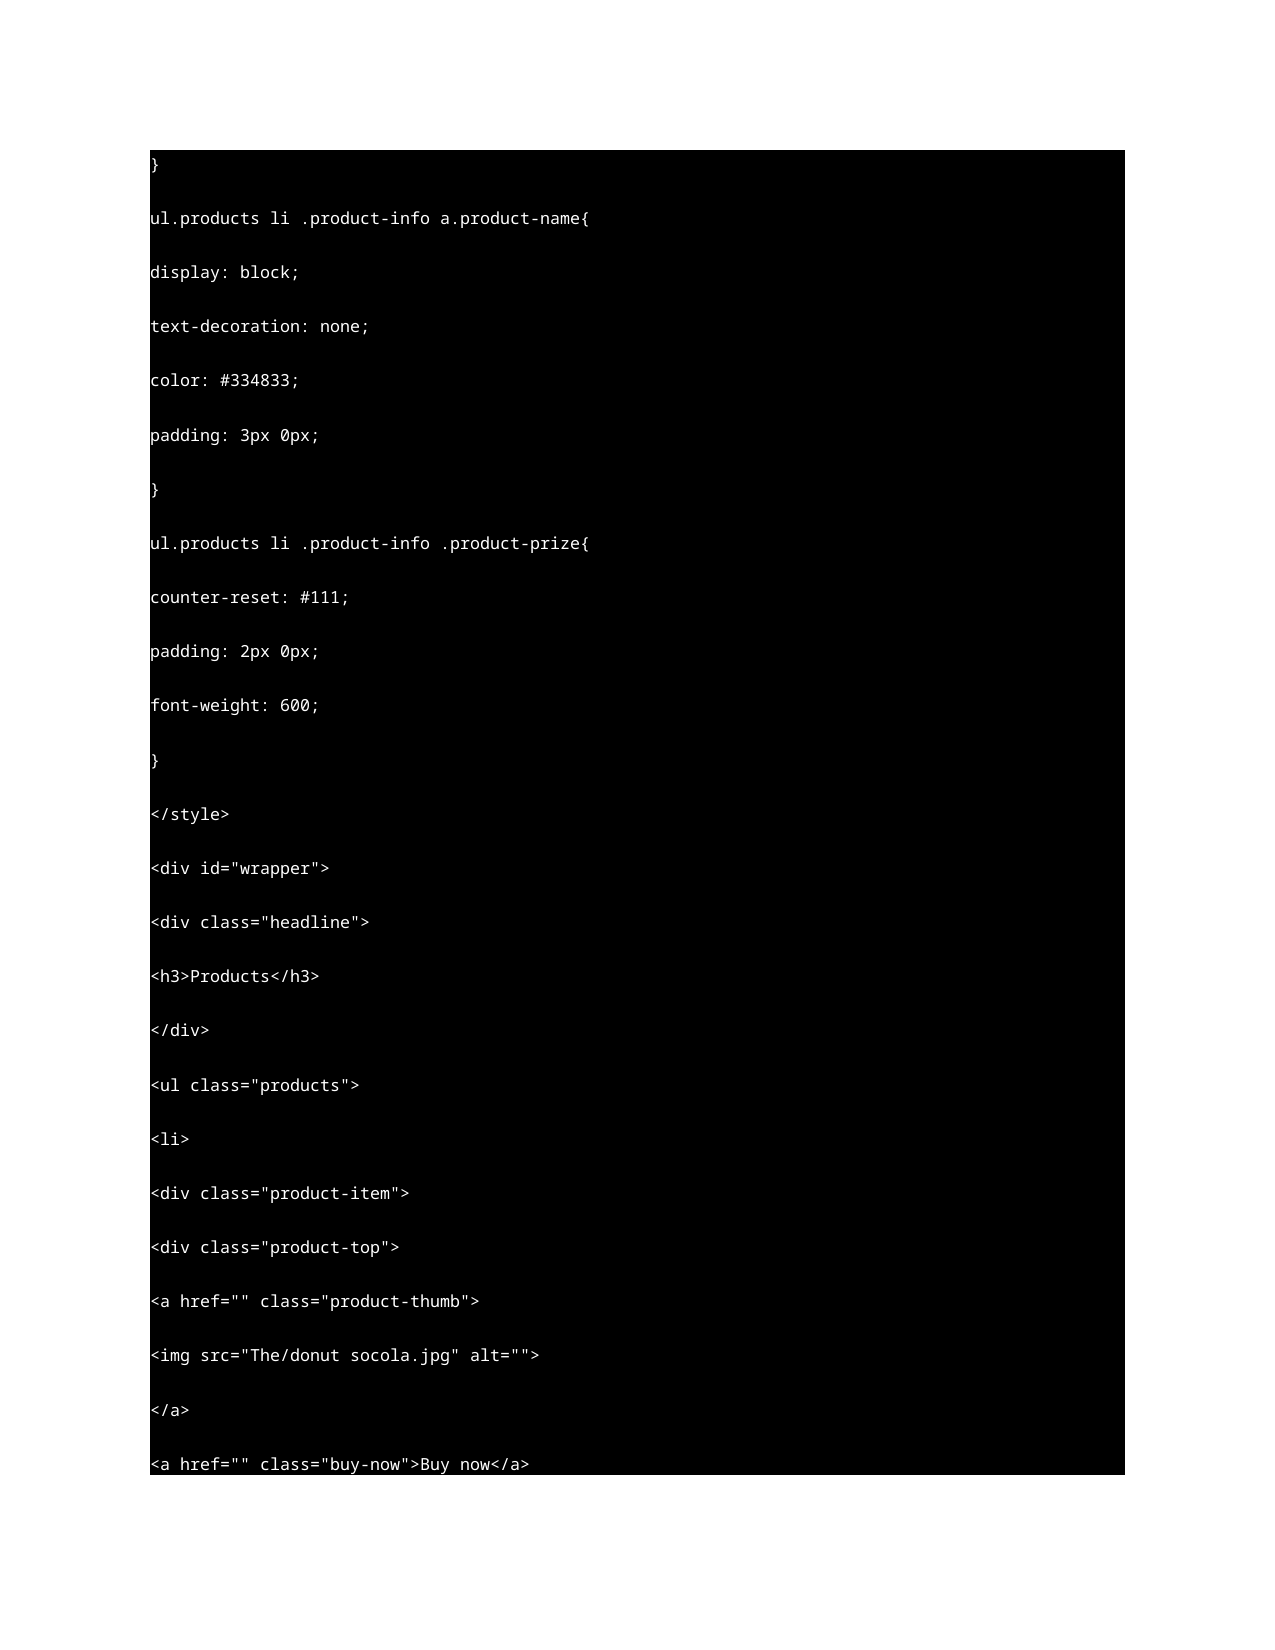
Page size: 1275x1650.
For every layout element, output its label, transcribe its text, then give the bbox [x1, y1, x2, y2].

text <ul class="products"> [150, 1071, 1125, 1096]
text padding: 3px 0px; [150, 421, 1125, 446]
text ul.products li .product-info a.product-name{ [150, 204, 1125, 229]
text <div id="wrapper"> [150, 854, 1125, 879]
text color: #334833; [150, 367, 1125, 392]
text } [150, 150, 1125, 175]
text <li> [150, 1125, 1125, 1150]
text </div> [150, 1017, 1125, 1042]
text <a href="" class="buy-now">Buy now</a> [150, 1450, 1125, 1475]
text } [150, 746, 1125, 771]
text display: block; [150, 258, 1125, 283]
text <div class="headline"> [150, 908, 1125, 933]
text counter-reset: #111; [150, 583, 1125, 608]
text <h3>Products</h3> [150, 962, 1125, 987]
text text-decoration: none; [150, 312, 1125, 337]
text <div class="product-item"> [150, 1179, 1125, 1204]
text font-weight: 600; [150, 692, 1125, 717]
text <a href="" class="product-thumb"> [150, 1287, 1125, 1312]
text padding: 2px 0px; [150, 637, 1125, 662]
text ul.products li .product-info .product-prize{ [150, 529, 1125, 554]
text </style> [150, 800, 1125, 825]
text } [150, 475, 1125, 500]
text <img src="The/donut socola.jpg" alt=""> [150, 1342, 1125, 1367]
text <div class="product-top"> [150, 1233, 1125, 1258]
text </a> [150, 1396, 1125, 1421]
